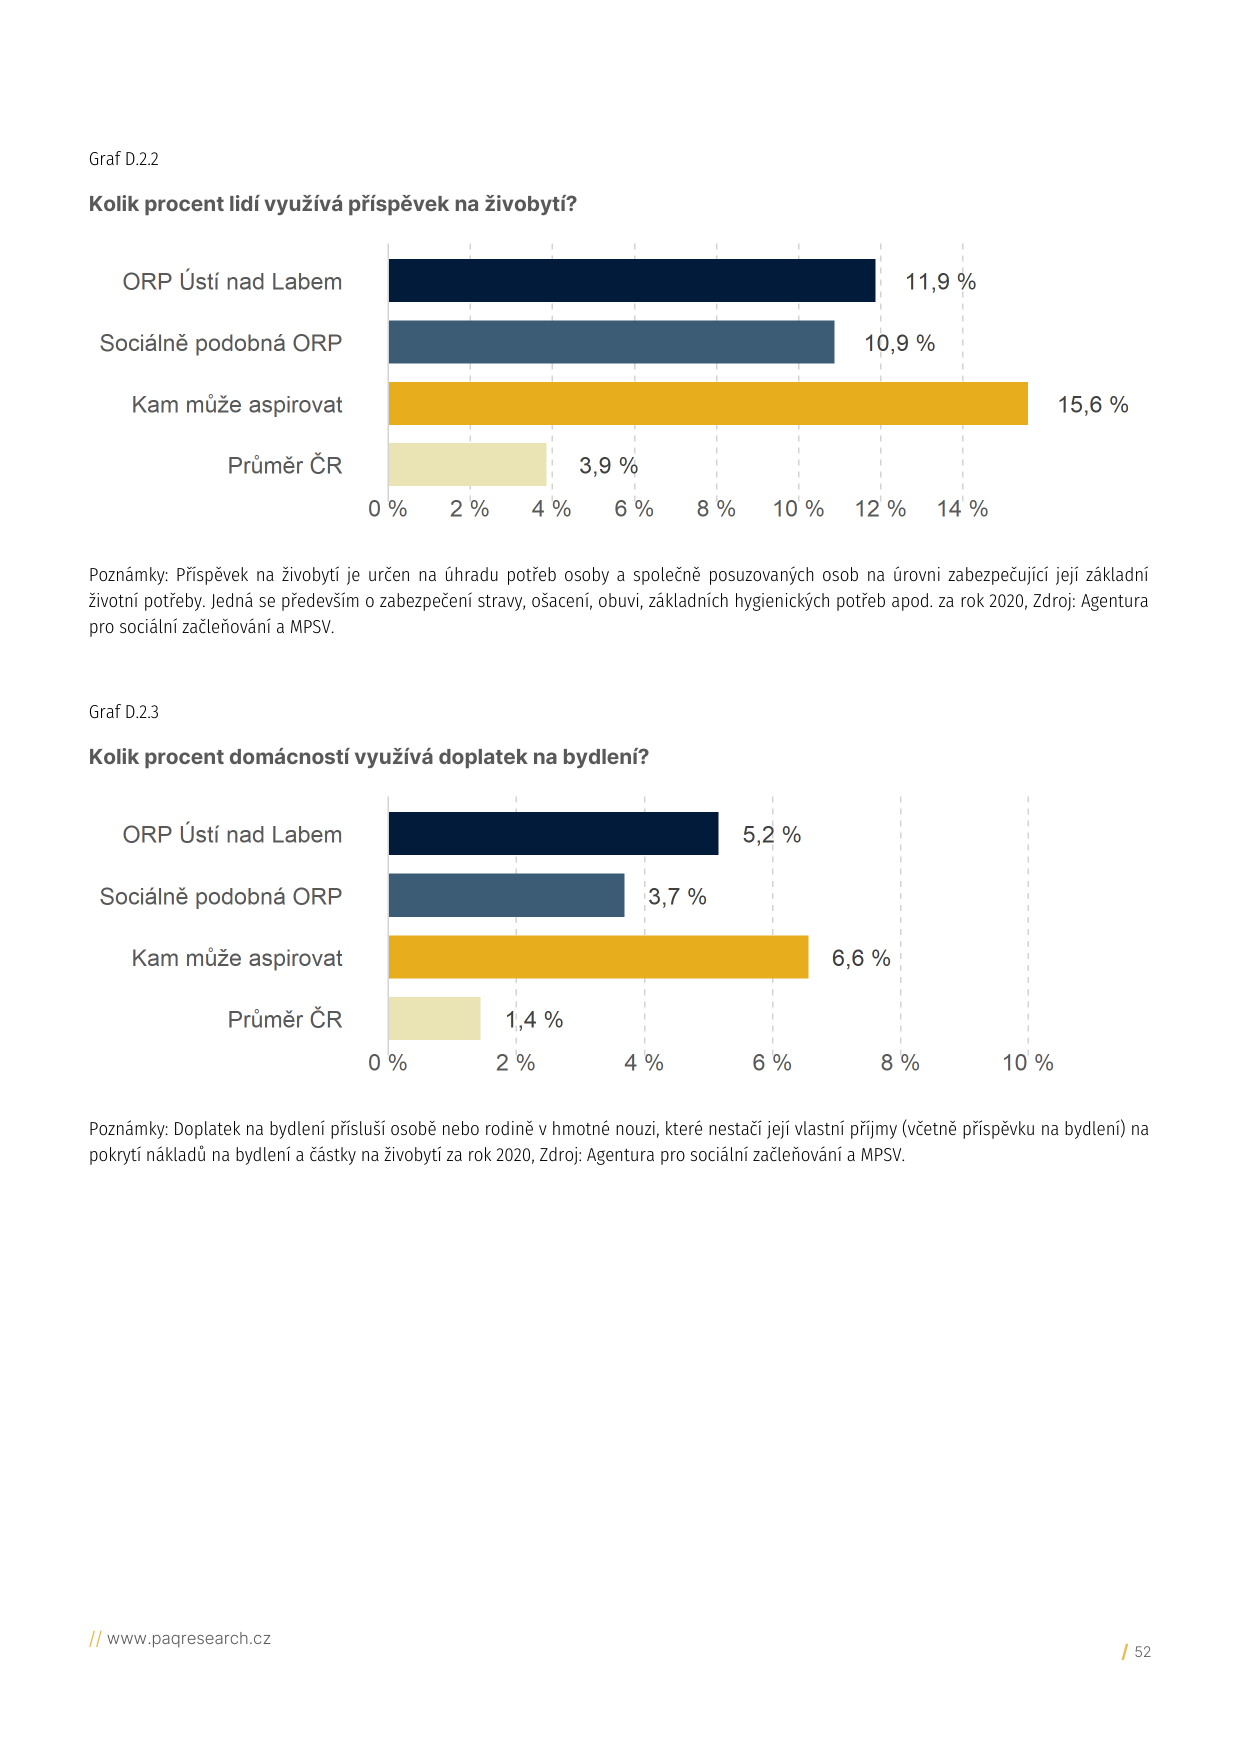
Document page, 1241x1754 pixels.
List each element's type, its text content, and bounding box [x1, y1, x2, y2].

picture [88, 216, 1139, 548]
text Poznámky: Příspěvek na živobytí je určen na úhradu potřeb osoby a společně posuzovaných osob na úrovni zabezpečující její základní životní potřeby. Jedná se především o zabezpečení stravy, ošacení, obuvi, základních hygienických potřeb apod. za rok 2020, Zdroj: Agentura pro sociální začleňování a MPSV. [89, 564, 1152, 638]
text Graf D.2.3 [89, 701, 1152, 724]
text Graf D.2.2 [89, 148, 1152, 170]
text Kolik procent domácností využívá doplatek na bydlení? [89, 739, 1152, 770]
picture [88, 769, 1139, 1102]
text Kolik procent lidí využívá příspěvek na živobytí? [89, 186, 1152, 216]
text Poznámky: Doplatek na bydlení přísluší osobě nebo rodině v hmotné nouzi, které nestačí její vlastní příjmy (včetně příspěvku na bydlení) na pokrytí nákladů na bydlení a částky na živobytí za rok 2020, Zdroj: Agentura pro sociální začleňování a MPSV. [89, 1118, 1152, 1166]
